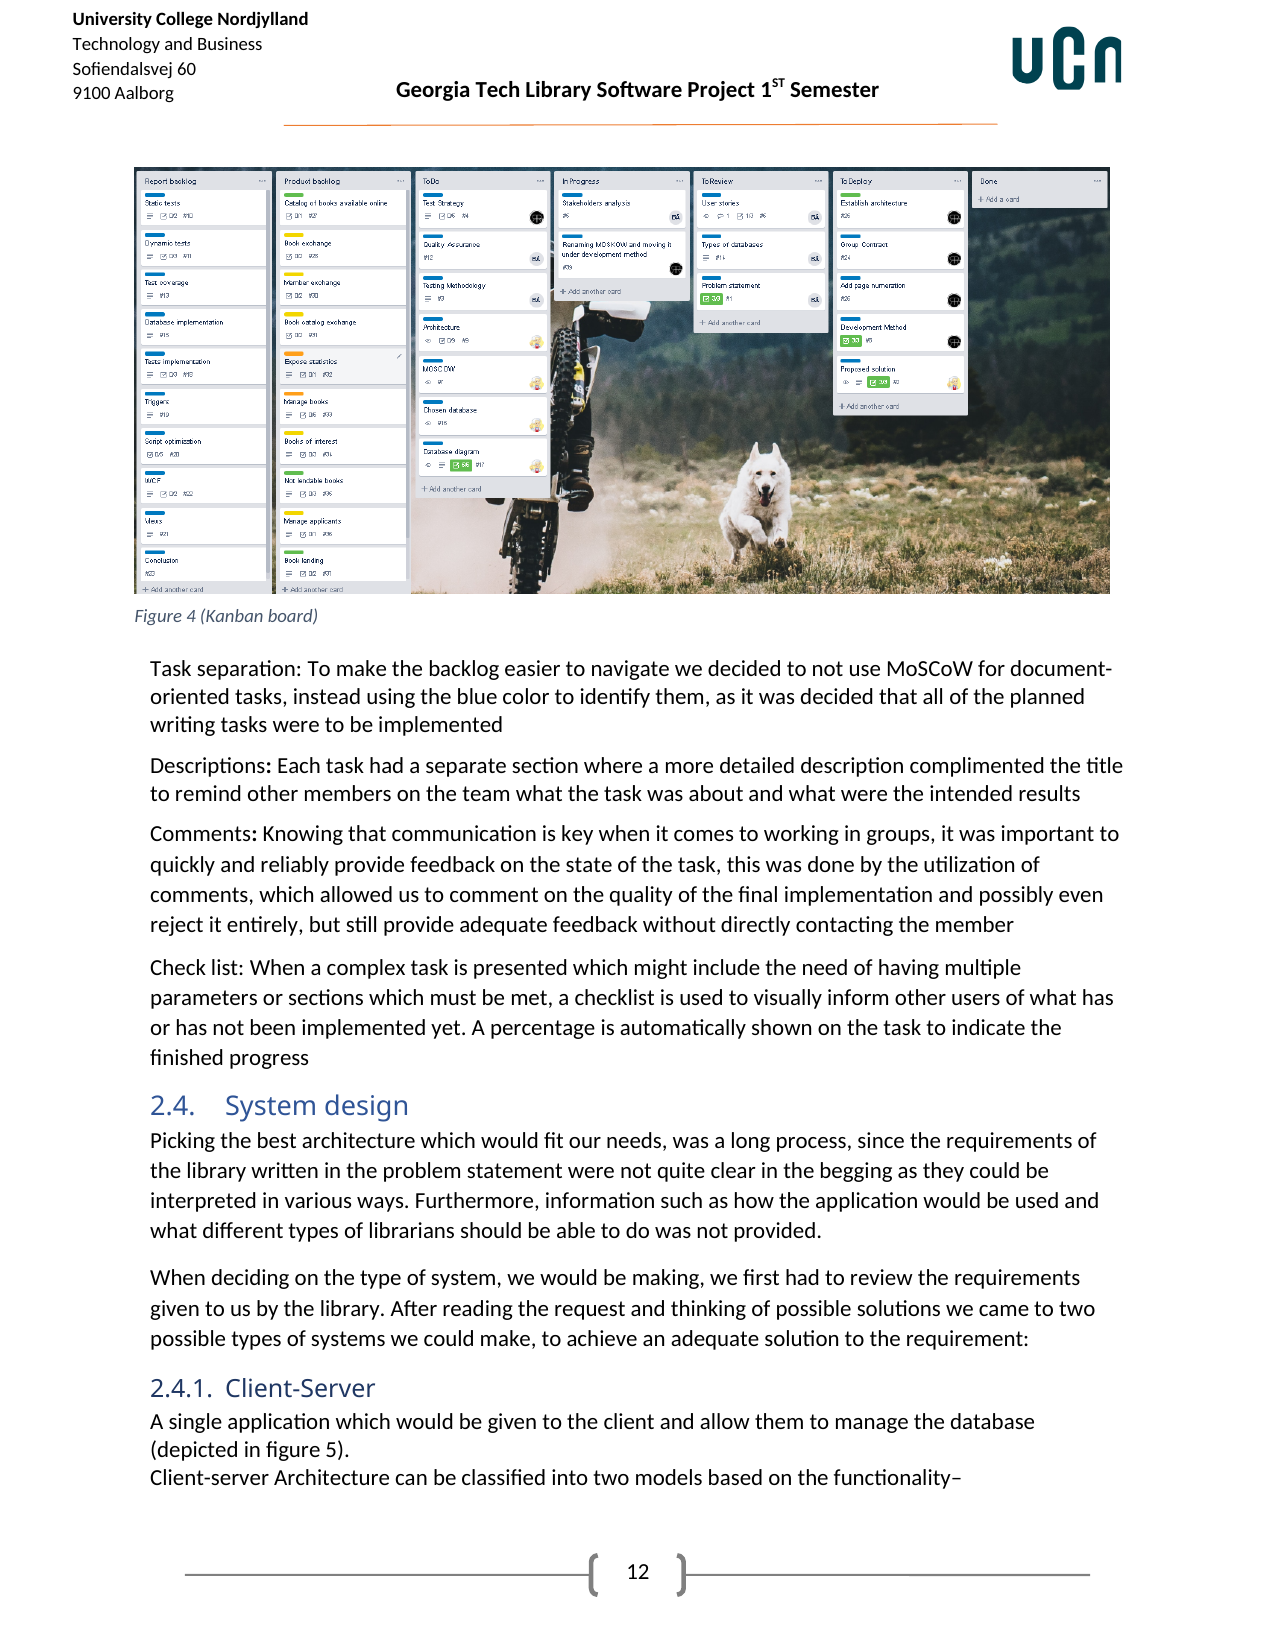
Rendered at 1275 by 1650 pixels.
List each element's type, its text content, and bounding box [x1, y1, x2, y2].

text Comments: Knowing that communication is key when it comes to working in groups, it was important to quickly and reliably provide feedback on the state of the task, this was done by the utilization of comments, which allowed us to comment on the quality of the final implementation and possibly even reject it entirely, but still provide adequate feedback without directly contacting the member [150, 819, 1125, 938]
picture [1011, 26, 1121, 89]
picture [134, 167, 1110, 594]
text Client-server Architecture can be classified into two models based on the functionality– [150, 1463, 1125, 1492]
text Picking the best architecture which would fit our needs, was a long process, since the requirements of the library written in the problem statement were not quite clear in the begging as they could be interpreted in various ways. Furthermore, information such as how the application would be used and what different types of librarians should be able to do was not provided. [150, 1126, 1125, 1244]
subtitle Client-Server [150, 1371, 1125, 1405]
text Descriptions: Each task had a separate section where a more detailed description complimented the title to remind other members on the team what the task was about and what were the intended results [150, 751, 1125, 807]
subtitle System design [150, 1086, 1125, 1123]
text Check list: When a complex task is presented which might include the need of having multiple parameters or sections which must be met, a checklist is used to visually inform other users of what has or has not been implemented yet. A percentage is automatically shown on the task to indicate the finished progress [150, 953, 1125, 1071]
text When deciding on the type of system, we would be making, we first had to review the requirements given to us by the library. After reading the request and thinking of possible solutions we came to two possible types of systems we could make, to achieve an adequate solution to the requirement: [150, 1263, 1125, 1352]
text A single application which would be given to the client and allow them to manage the database (depicted in figure 5). [150, 1407, 1125, 1463]
